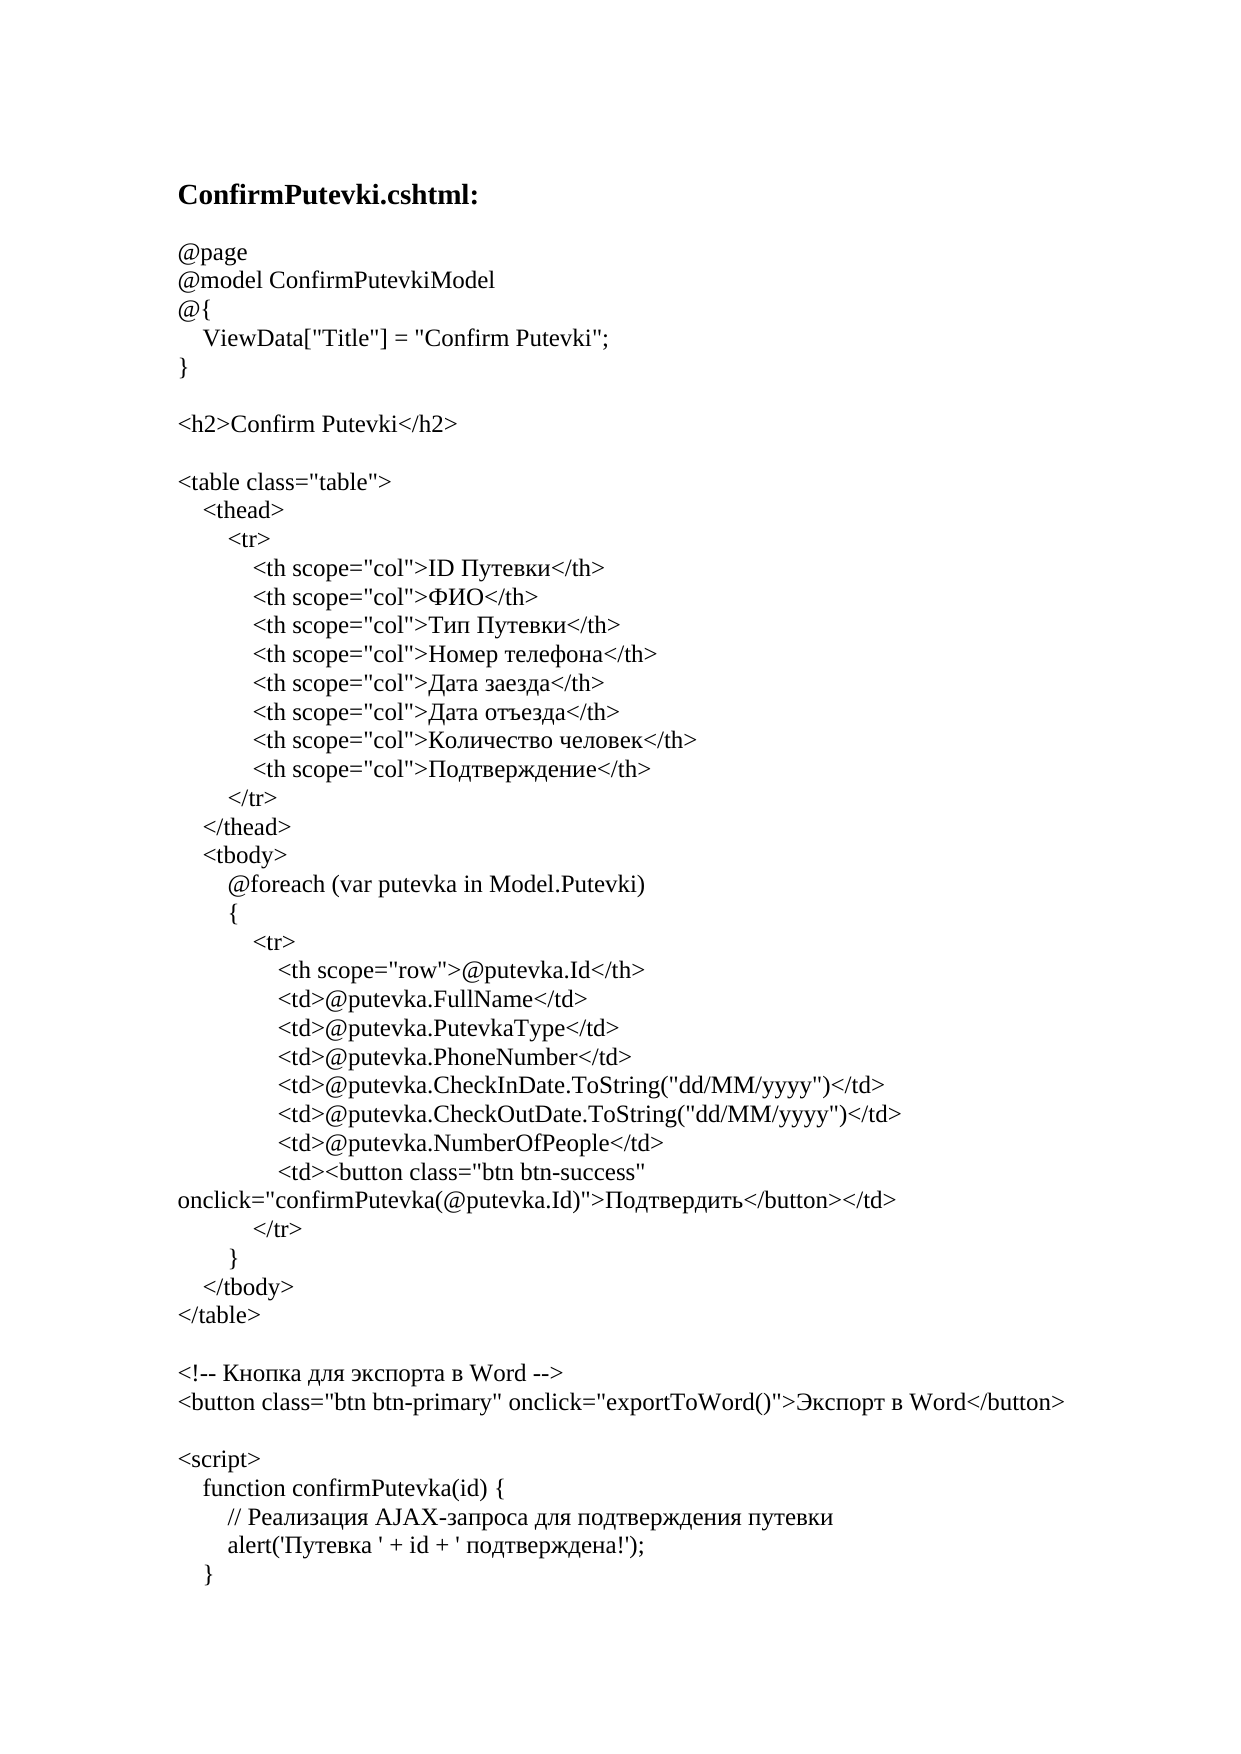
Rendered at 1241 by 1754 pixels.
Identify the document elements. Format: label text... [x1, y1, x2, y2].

text function confirmPutevka(id) { [177, 1473, 1152, 1502]
text alert('Путевка ' + id + ' подтверждена!'); [177, 1531, 1152, 1559]
text ConfirmPutevki.cshtml: [177, 177, 1152, 211]
text <th scope="row">@putevka.Id</th> [177, 956, 1152, 984]
text <th scope="col">Дата заезда</th> [177, 668, 1152, 697]
text <th scope="col">ID Путевки</th> [177, 553, 1152, 582]
text <td>@putevka.FullName</td> [177, 984, 1152, 1013]
text <th scope="col">ФИО</th> [177, 582, 1152, 611]
text </tr> [177, 1214, 1152, 1243]
text { [177, 898, 1152, 927]
text <tr> [177, 524, 1152, 553]
text <th scope="col">Подтверждение</th> [177, 754, 1152, 783]
text </thead> [177, 812, 1152, 841]
text <th scope="col">Номер телефона</th> [177, 639, 1152, 668]
text <table class="table"> [177, 467, 1152, 496]
text </table> [177, 1301, 1152, 1329]
text <td>@putevka.PutevkaType</td> [177, 1013, 1152, 1042]
text <tr> [177, 927, 1152, 956]
text <tbody> [177, 841, 1152, 869]
text <!-- Кнопка для экспорта в Word --> [177, 1358, 1152, 1387]
text <td>@putevka.NumberOfPeople</td> [177, 1128, 1152, 1157]
text } [177, 1243, 1152, 1272]
text </tbody> [177, 1272, 1152, 1301]
text <td>@putevka.PhoneNumber</td> [177, 1042, 1152, 1071]
text } [177, 352, 1152, 381]
text <th scope="col">Дата отъезда</th> [177, 697, 1152, 726]
text ViewData["Title"] = "Confirm Putevki"; [177, 323, 1152, 352]
text // Реализация AJAX-запроса для подтверждения путевки [177, 1502, 1152, 1531]
text <thead> [177, 496, 1152, 524]
text @{ [177, 294, 1152, 323]
text @foreach (var putevka in Model.Putevki) [177, 869, 1152, 898]
text <button class="btn btn-primary" onclick="exportToWord()">Экспорт в Word</button> [177, 1387, 1152, 1416]
text <td>@putevka.CheckInDate.ToString("dd/MM/yyyy")</td> [177, 1071, 1152, 1099]
text @model ConfirmPutevkiModel [177, 266, 1152, 294]
text <th scope="col">Тип Путевки</th> [177, 611, 1152, 639]
text <td><button class="btn btn-success" onclick="confirmPutevka(@putevka.Id)">Подтвердить</button></td> [177, 1157, 1152, 1214]
text @page [177, 237, 1152, 266]
text </tr> [177, 783, 1152, 812]
text <td>@putevka.CheckOutDate.ToString("dd/MM/yyyy")</td> [177, 1099, 1152, 1128]
text <th scope="col">Количество человек</th> [177, 726, 1152, 754]
text <h2>Confirm Putevki</h2> [177, 409, 1152, 438]
text } [177, 1559, 1152, 1588]
text <script> [177, 1444, 1152, 1473]
